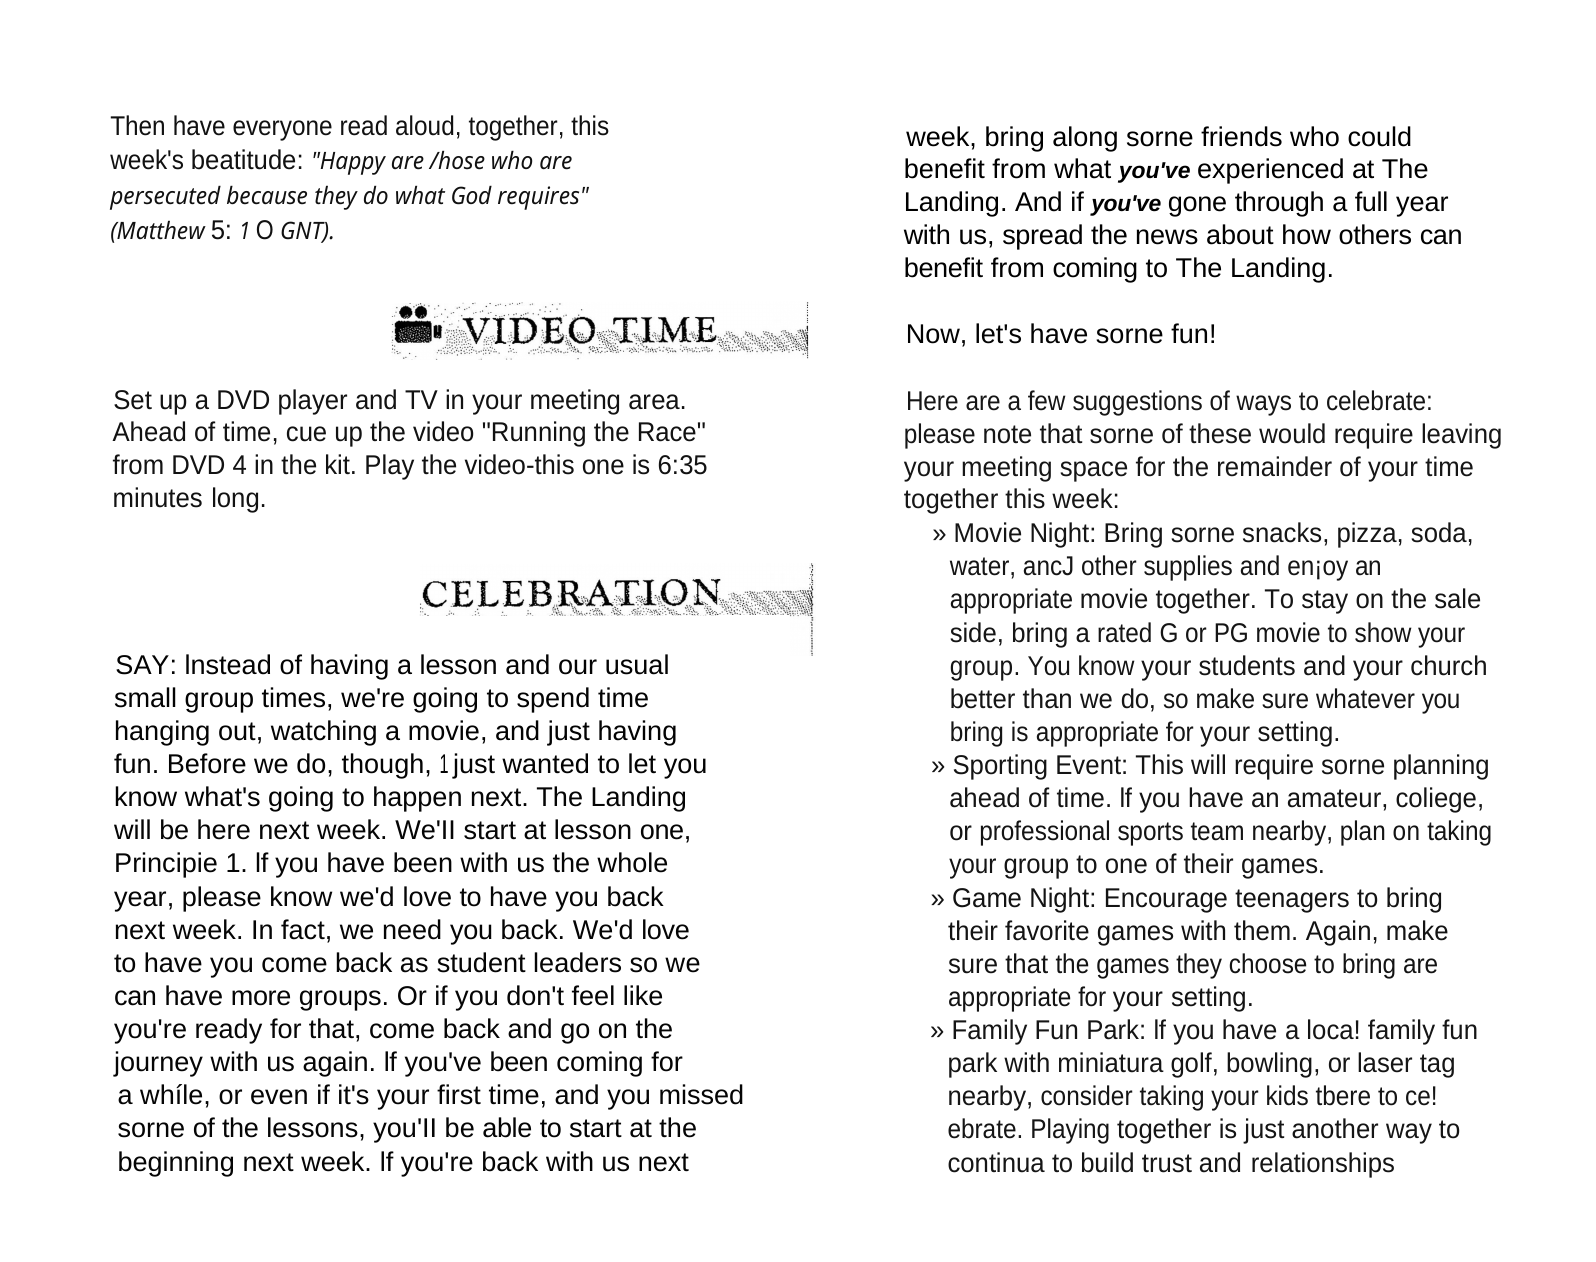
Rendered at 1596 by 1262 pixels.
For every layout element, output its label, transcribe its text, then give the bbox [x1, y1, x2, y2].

text » Movie Night: Bring sorne snacks, pizza, soda, water, ancJ other supplies and en¡oy an appropriate movie together. To stay on the sale side, bring a rated G or PG movie to show your group. You know your students and your church better than we do, so make sure whatever you bring is appropriate for your setting. [932, 517, 1499, 747]
text week, bring along sorne friends who could benefit from what you've experienced at The Landing. And if you've gone through a full year with us, spread the news about how others can benefit from coming to The Landing. [903, 121, 1499, 283]
picture [391, 301, 809, 360]
text » Family Fun Park: lf you have a loca! family fun park with miniatura golf, bowling, or laser tag nearby, consider taking your kids tbere to ce!ebrate. Playing together is just another way to continua to build trust and relationships [930, 1014, 1505, 1178]
text Now, let's have sorne fun! [906, 318, 1596, 349]
text Set up a DVD player and TV in your meeting area. Ahead of time, cue up the video "Running the Race" from DVD 4 in the kit. Play the video-this one is 6:35 minutes long. [112, 322, 715, 513]
text Here are a few suggestions of ways to celebrate: please note that sorne of these would require leaving your meeting space for the remainder of your time together this week: [904, 385, 1503, 515]
text » Sporting Event: This will require sorne planning ahead of time. lf you have an amateur, coliege, or professional sports team nearby, plan on taking your group to one of their games. [931, 749, 1503, 880]
text » Game Night: Encourage teenagers to bring their favorite games with them. Again, make sure that the games they choose to bring are appropriate for your setting. [930, 882, 1499, 1012]
picture [419, 562, 817, 656]
text Then have everyone read aloud, together, this week's beatitude: "Happy are /hose who are persecuted because they do what God requires" (Matthew 5: 1 O GNT). [110, 110, 677, 247]
text SAY: lnstead of having a lesson and our usual small group times, we're going to spend time hanging out, watching a movie, and just having fun. Before we do, though, 1 just wanted to let you know what's going to happen next. The Landing will be here next week. We'II start at lesson one, Principie 1. lf you have been with us the whole year, please know we'd love to have you back next week. In fact, we need you back. We'd love to have you come back as student leaders so we can have more groups. Or if you don't feel like you're ready for that, come back and go on the journey with us again. lf you've been coming for [114, 649, 715, 1077]
text a whíle, or even if it's your first time, and you missed sorne of the lessons, you'II be able to start at the beginning next week. lf you're back with us next [117, 1079, 779, 1177]
